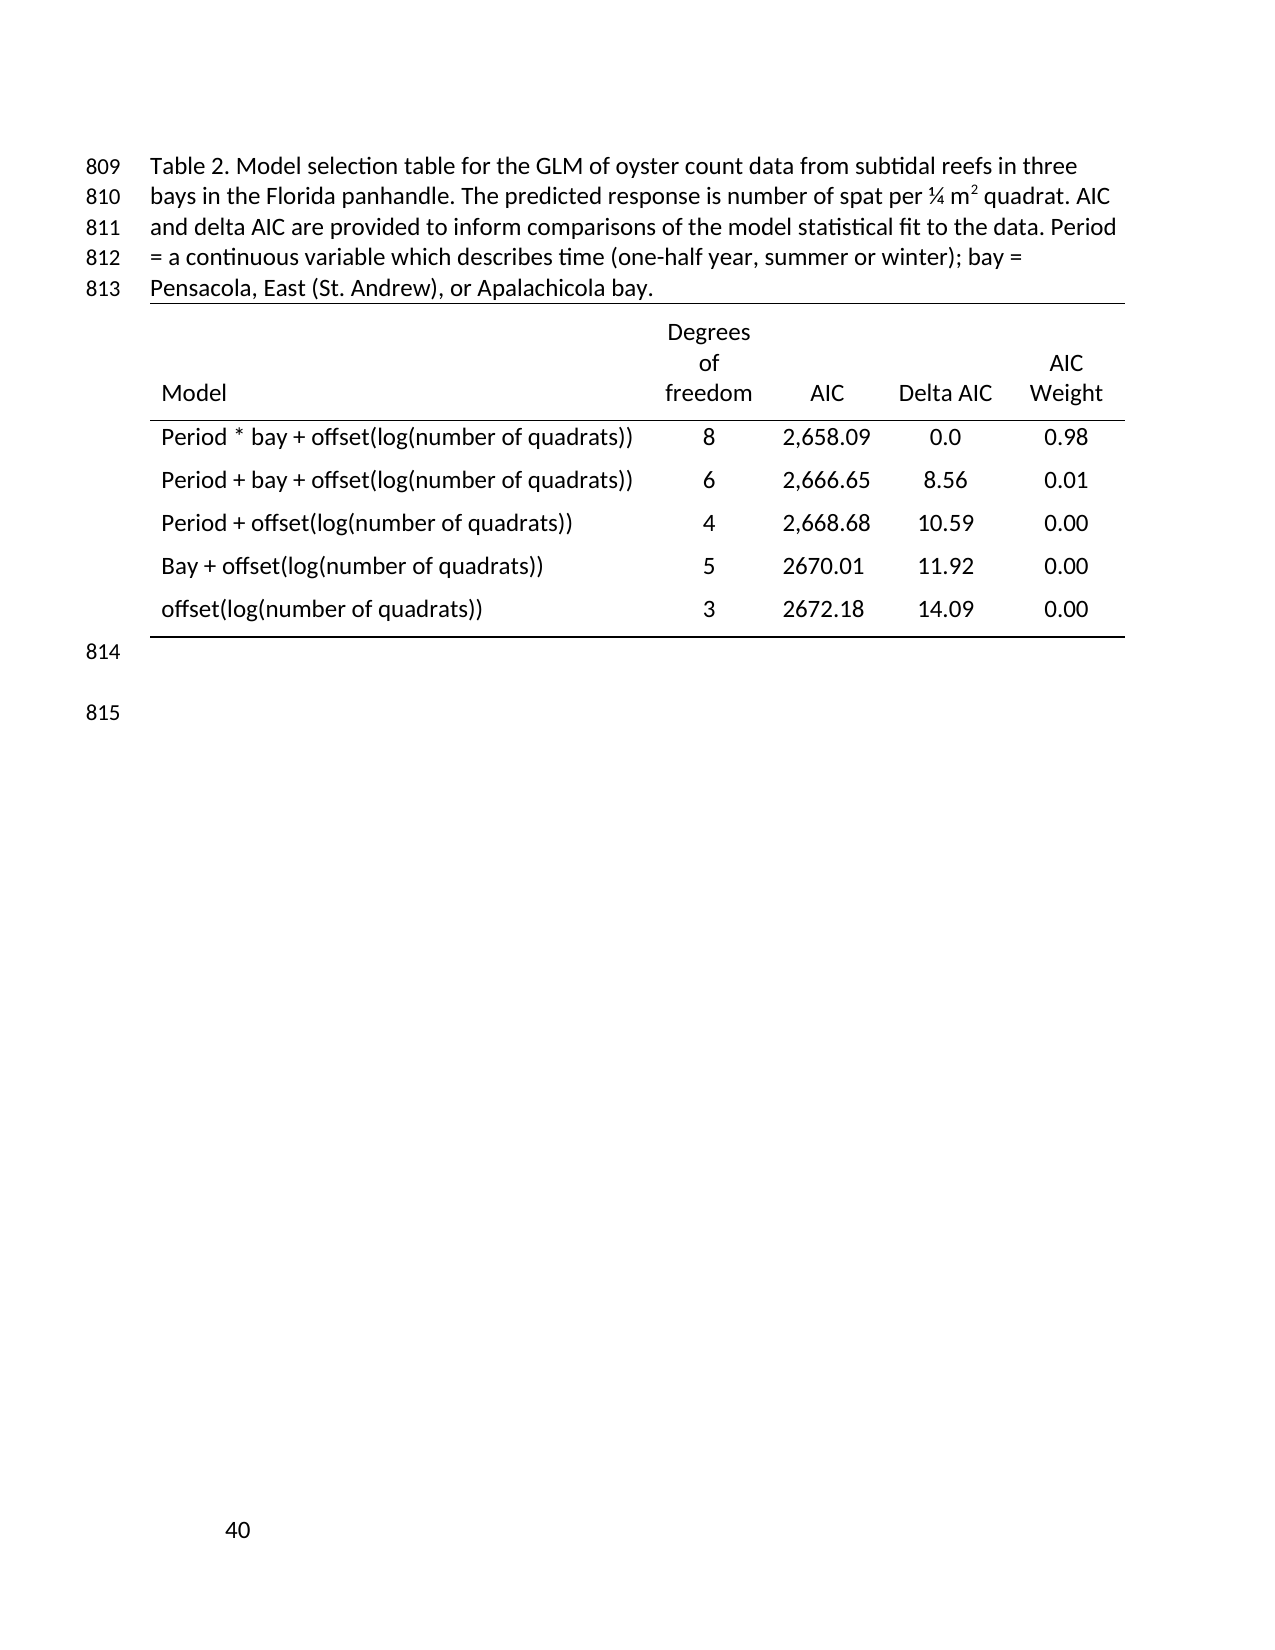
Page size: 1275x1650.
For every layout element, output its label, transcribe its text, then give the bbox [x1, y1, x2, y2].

table_cell Bay + offset(log(number of quadrats)) [150, 550, 647, 593]
table_header AIC [771, 304, 883, 420]
table_cell 2672.18 [771, 593, 883, 636]
table_header Model [150, 304, 647, 420]
table_cell 6 [647, 464, 771, 507]
table_cell 2,658.09 [771, 421, 883, 464]
table_cell 5 [647, 550, 771, 593]
table_cell 10.59 [883, 507, 1008, 550]
table_cell 2670.01 [771, 550, 883, 593]
table_cell Period + bay + offset(log(number of quadrats)) [150, 464, 647, 507]
table_cell 11.92 [883, 550, 1008, 593]
table_cell 3 [647, 593, 771, 636]
table_cell 0.0 [883, 421, 1008, 464]
table_header Delta AIC [883, 304, 1008, 420]
table_cell 14.09 [883, 593, 1008, 636]
table_cell 4 [647, 507, 771, 550]
table_cell 0.01 [1008, 464, 1125, 507]
table_cell 0.98 [1008, 421, 1125, 464]
table_cell 8.56 [883, 464, 1008, 507]
table_cell 2,666.65 [771, 464, 883, 507]
table_cell Period + offset(log(number of quadrats)) [150, 507, 647, 550]
table_header AIC Weight [1008, 304, 1125, 420]
table_header Degrees of freedom [647, 304, 771, 420]
table_cell Period * bay + offset(log(number of quadrats)) [150, 421, 647, 464]
table_cell offset(log(number of quadrats)) [150, 593, 647, 636]
table_cell 0.00 [1008, 507, 1125, 550]
table_cell 8 [647, 421, 771, 464]
table_cell 0.00 [1008, 550, 1125, 593]
text Table 2. Model selection table for the GLM of oyster count data from subtidal reefs in three bays in the Florida panhandle. The predicted response is number of spat per ¼ m2 quadrat. AIC and delta AIC are provided to inform comparisons of the model statistical fit to the data. Period = a continuous variable which describes time (one-half year, summer or winter); bay = Pensacola, East (St. Andrew), or Apalachicola bay. [150, 150, 1125, 303]
table_cell 2,668.68 [771, 507, 883, 550]
table_cell 0.00 [1008, 593, 1125, 636]
